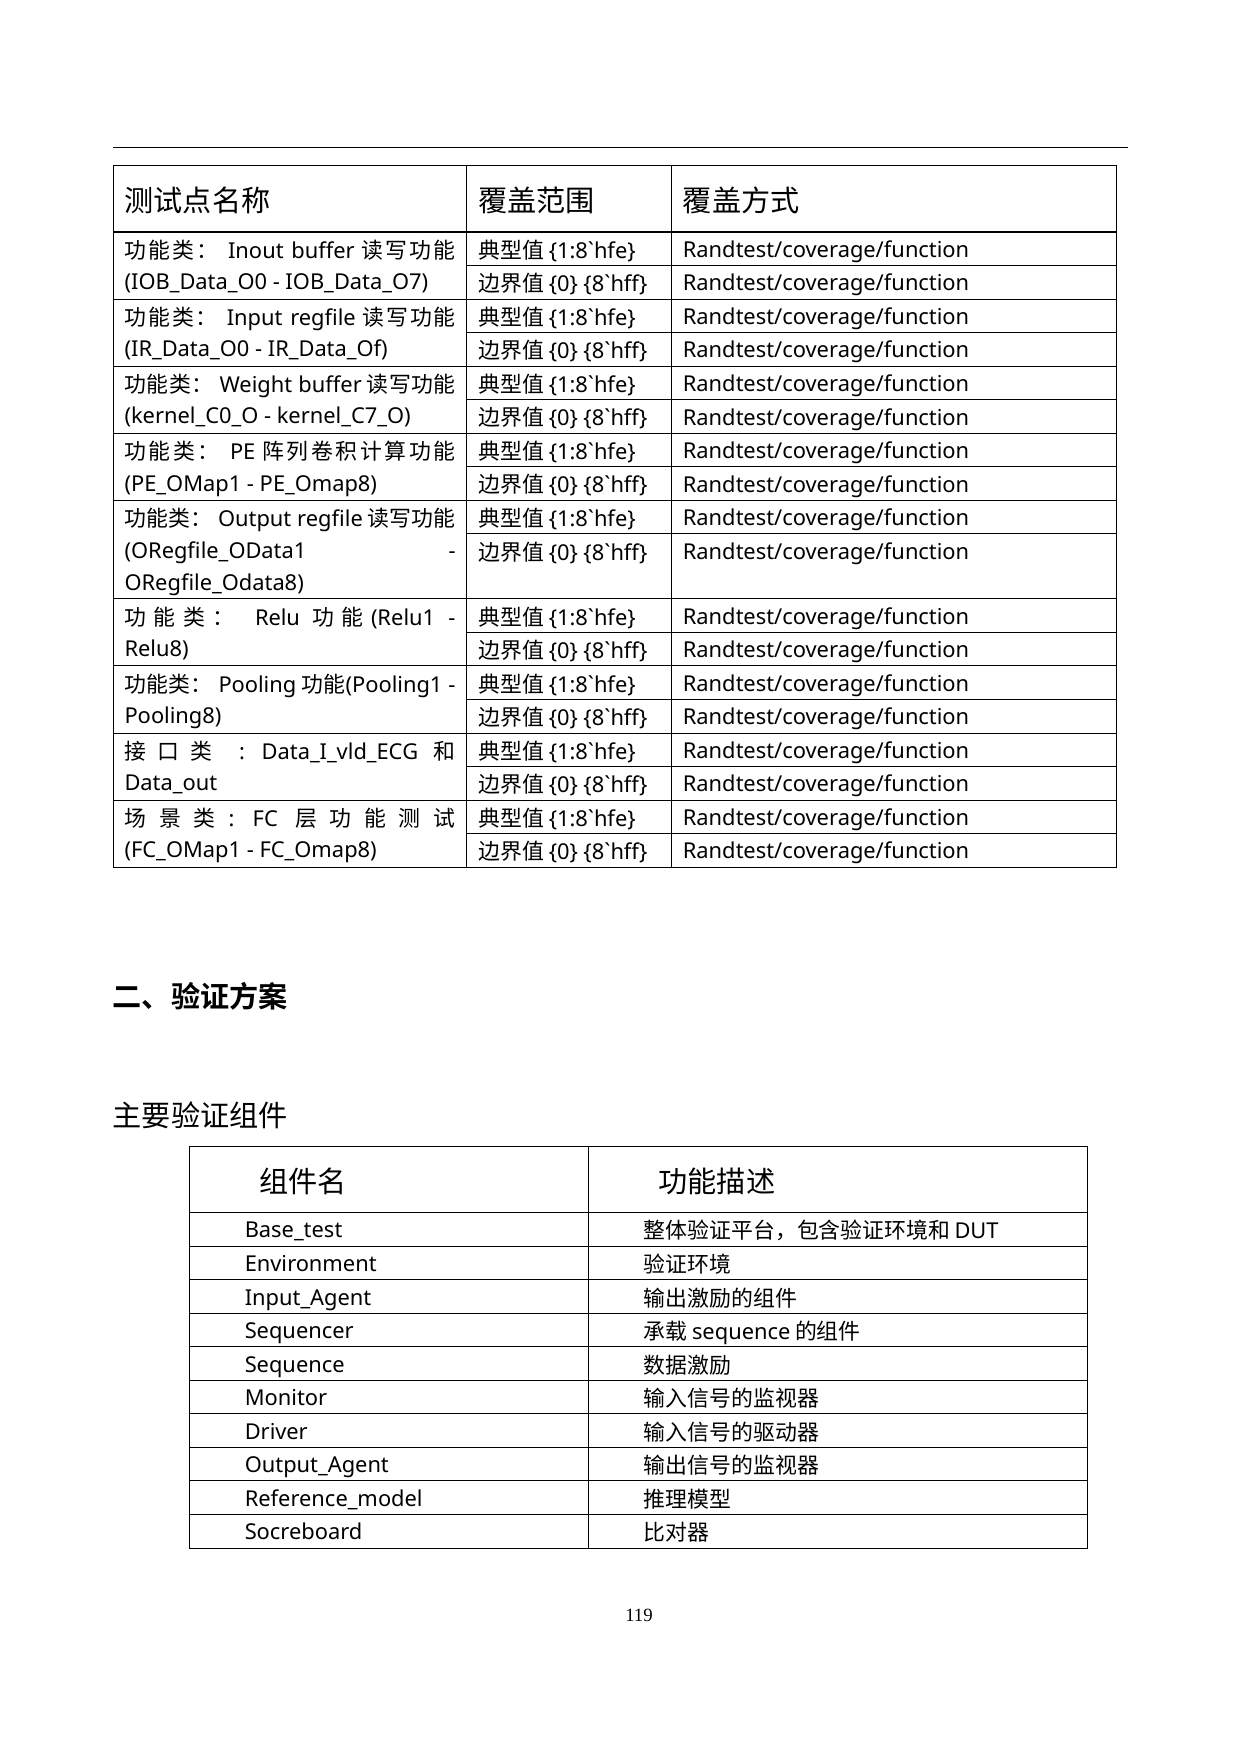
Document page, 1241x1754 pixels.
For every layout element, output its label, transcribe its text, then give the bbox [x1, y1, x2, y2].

table_cell 输出激励的组件 [589, 1280, 1087, 1313]
table_cell 功能类： Input regfile读写功能(IR_Data_O0 - IR_Data_Of) [114, 300, 466, 366]
table_cell 比对器 [589, 1515, 1087, 1547]
table_cell 边界值 {0} {8`hff} [467, 467, 671, 500]
table_cell 边界值 {0} {8`hff} [467, 266, 671, 298]
table_cell Randtest/coverage/function [672, 666, 1116, 699]
table_cell 边界值 {0} {8`hff} [467, 633, 671, 665]
table_cell Randtest/coverage/function [672, 300, 1116, 332]
table_cell Randtest/coverage/function [672, 700, 1116, 732]
table_cell 功能类： Relu功能(Relu1 - Relu8) [114, 599, 466, 665]
table_header 测试点名称 [114, 166, 466, 231]
table_cell 接口类 : Data_I_vld_ECG和 Data_out [114, 734, 466, 799]
table_cell Environment [190, 1247, 588, 1279]
table_cell 数据激励 [589, 1347, 1087, 1380]
table_cell 验证环境 [589, 1247, 1087, 1279]
table_cell Randtest/coverage/function [672, 233, 1116, 265]
table_cell 典型值 {1:8`hfe} [467, 501, 671, 533]
table_cell 输入信号的驱动器 [589, 1414, 1087, 1447]
table_cell Randtest/coverage/function [672, 534, 1116, 598]
table_header 功能描述 [589, 1147, 1087, 1212]
table_cell 输出信号的监视器 [589, 1448, 1087, 1480]
table_header 覆盖范围 [467, 166, 671, 231]
table_header 覆盖方式 [672, 166, 1116, 231]
table_cell Reference_model [190, 1481, 588, 1514]
table_cell 边界值 {0} {8`hff} [467, 700, 671, 732]
table_cell 功能类： Output regfile读写功能(ORegfile_OData1 - ORegfile_Odata8) [114, 501, 466, 598]
table_cell 功能类： Inout buffer读写功能(IOB_Data_O0 - IOB_Data_O7) [114, 233, 466, 298]
table_cell Randtest/coverage/function [672, 501, 1116, 533]
table_cell 功能类： PE阵列卷积计算功能(PE_OMap1 - PE_Omap8) [114, 434, 466, 500]
table_cell Output_Agent [190, 1448, 588, 1480]
table_cell 推理模型 [589, 1481, 1087, 1514]
table_cell 功能类： Pooling功能(Pooling1 - Pooling8) [114, 666, 466, 732]
table_cell 边界值 {0} {8`hff} [467, 534, 671, 598]
table_cell 承载sequence的组件 [589, 1314, 1087, 1346]
table_cell Randtest/coverage/function [672, 367, 1116, 399]
subtitle 二、验证方案 [112, 962, 1128, 1027]
table_cell Base_test [190, 1213, 588, 1246]
table_cell 典型值 {1:8`hfe} [467, 367, 671, 399]
table_cell Randtest/coverage/function [672, 834, 1116, 867]
table_cell Randtest/coverage/function [672, 767, 1116, 799]
table_cell Socreboard [190, 1515, 588, 1547]
table_cell 边界值 {0} {8`hff} [467, 767, 671, 799]
table_cell Monitor [190, 1381, 588, 1413]
table_cell 典型值 {1:8`hfe} [467, 300, 671, 332]
table_cell 场景类: FC层功能测试(FC_OMap1 - FC_Omap8) [114, 801, 466, 867]
table_cell 整体验证平台，包含验证环境和DUT [589, 1213, 1087, 1246]
table_cell Randtest/coverage/function [672, 434, 1116, 466]
table_cell Randtest/coverage/function [672, 599, 1116, 632]
table_cell Sequence [190, 1347, 588, 1380]
text 主要验证组件 [112, 1081, 1128, 1146]
table_cell 边界值 {0} {8`hff} [467, 834, 671, 867]
table_cell Input_Agent [190, 1280, 588, 1313]
table_header 组件名 [190, 1147, 588, 1212]
table_cell 边界值 {0} {8`hff} [467, 400, 671, 433]
table_cell 典型值 {1:8`hfe} [467, 434, 671, 466]
table_cell 功能类： Weight buffer读写功能(kernel_C0_O - kernel_C7_O) [114, 367, 466, 433]
table_cell Randtest/coverage/function [672, 266, 1116, 298]
table_cell Randtest/coverage/function [672, 467, 1116, 500]
table_cell 典型值 {1:8`hfe} [467, 599, 671, 632]
table_cell 边界值 {0} {8`hff} [467, 333, 671, 366]
table_cell 典型值 {1:8`hfe} [467, 801, 671, 833]
table_cell Randtest/coverage/function [672, 333, 1116, 366]
table_cell 典型值 {1:8`hfe} [467, 666, 671, 699]
table_cell Randtest/coverage/function [672, 400, 1116, 433]
table_cell Randtest/coverage/function [672, 734, 1116, 766]
table_cell Sequencer [190, 1314, 588, 1346]
table_cell Randtest/coverage/function [672, 633, 1116, 665]
table_cell 典型值 {1:8`hfe} [467, 233, 671, 265]
table_cell Randtest/coverage/function [672, 801, 1116, 833]
table_cell 输入信号的监视器 [589, 1381, 1087, 1413]
table_cell Driver [190, 1414, 588, 1447]
table_cell 典型值 {1:8`hfe} [467, 734, 671, 766]
